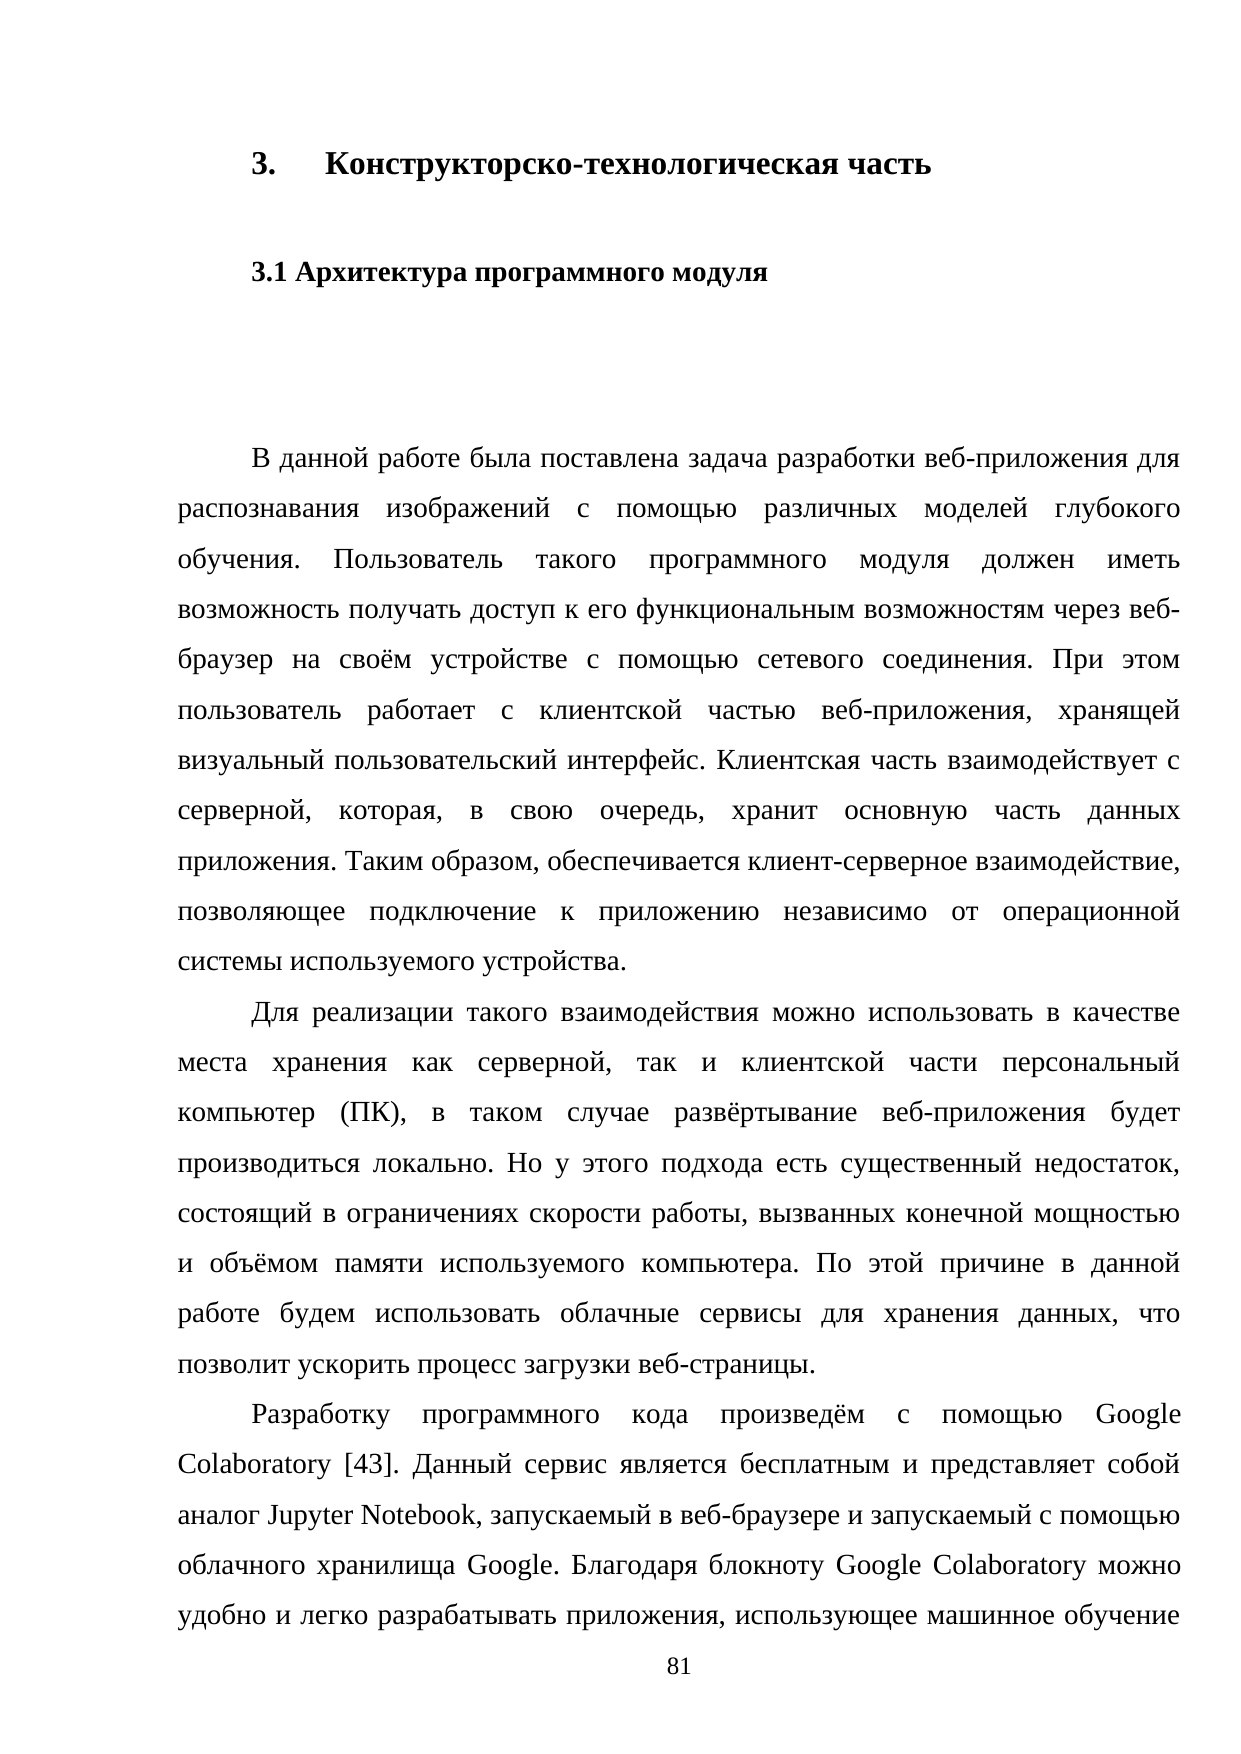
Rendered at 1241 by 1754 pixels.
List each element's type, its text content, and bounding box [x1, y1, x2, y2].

text В данной работе была поставлена задача разработки веб-приложения для распознавания изображений с помощью различных моделей глубокого обучения. Пользователь такого программного модуля должен иметь возможность получать доступ к его функциональным возможностям через веб-браузер на своём устройстве с помощью сетевого соединения. При этом пользователь работает с клиентской частью веб-приложения, хранящей визуальный пользовательский интерфейс. Клиентская часть взаимодействует с серверной, которая, в свою очередь, хранит основную часть данных приложения. Таким образом, обеспечивается клиент-серверное взаимодействие, позволяющее подключение к приложению независимо от операционной системы используемого устройства. [177, 440, 1181, 977]
subtitle 3.1 Архитектура программного модуля [177, 254, 1181, 288]
text Для реализации такого взаимодействия можно использовать в качестве места хранения как серверной, так и клиентской части персональный компьютер (ПК), в таком случае развёртывание веб-приложения будет производиться локально. Но у этого подхода есть существенный недостаток, состоящий в ограничениях скорости работы, вызванных конечной мощностью и объёмом памяти используемого компьютера. По этой причине в данной работе будем использовать облачные сервисы для хранения данных, что позволит ускорить процесс загрузки веб-страницы. [177, 994, 1181, 1379]
subtitle Конструкторско-технологическая часть [177, 143, 1181, 181]
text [177, 1396, 1181, 1631]
